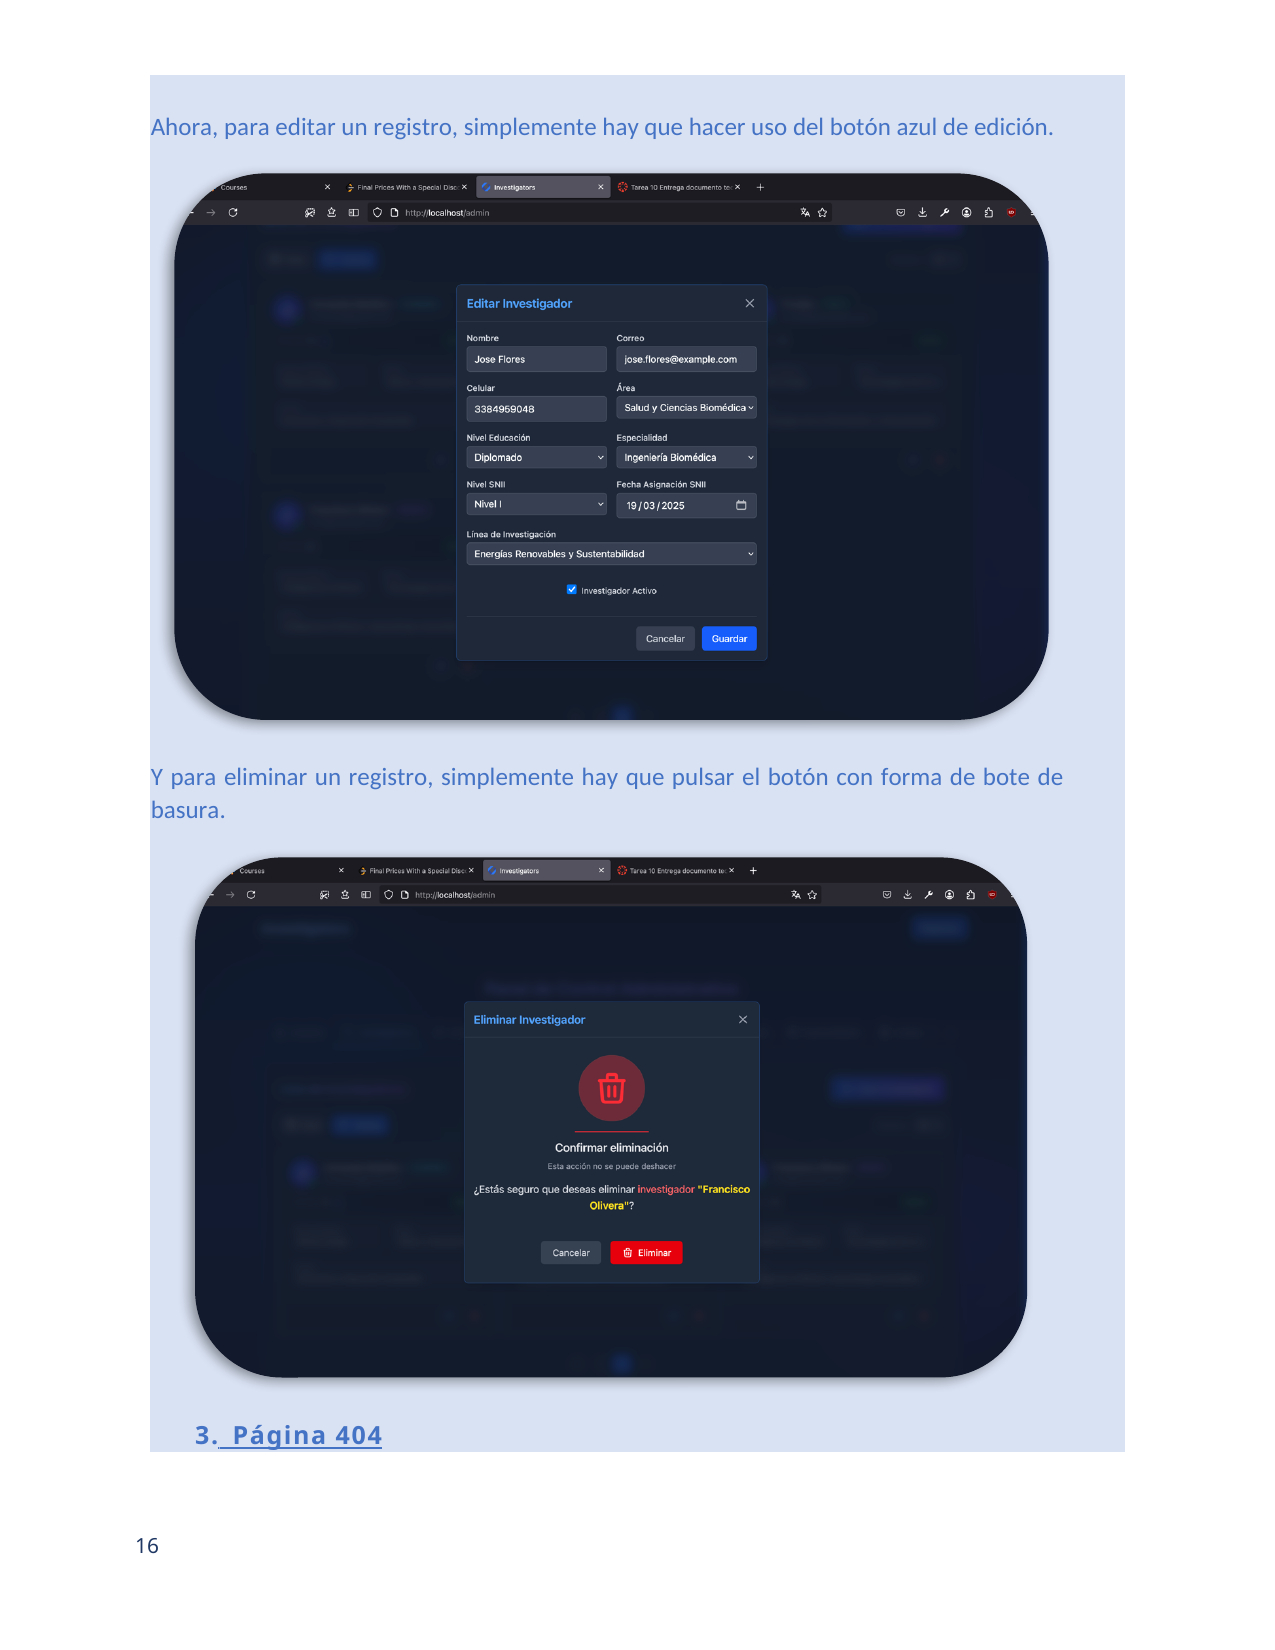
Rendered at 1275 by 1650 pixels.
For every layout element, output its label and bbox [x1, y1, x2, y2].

picture [195, 857, 1028, 1378]
picture [174, 173, 1049, 720]
table_header [151, 75, 1125, 1452]
